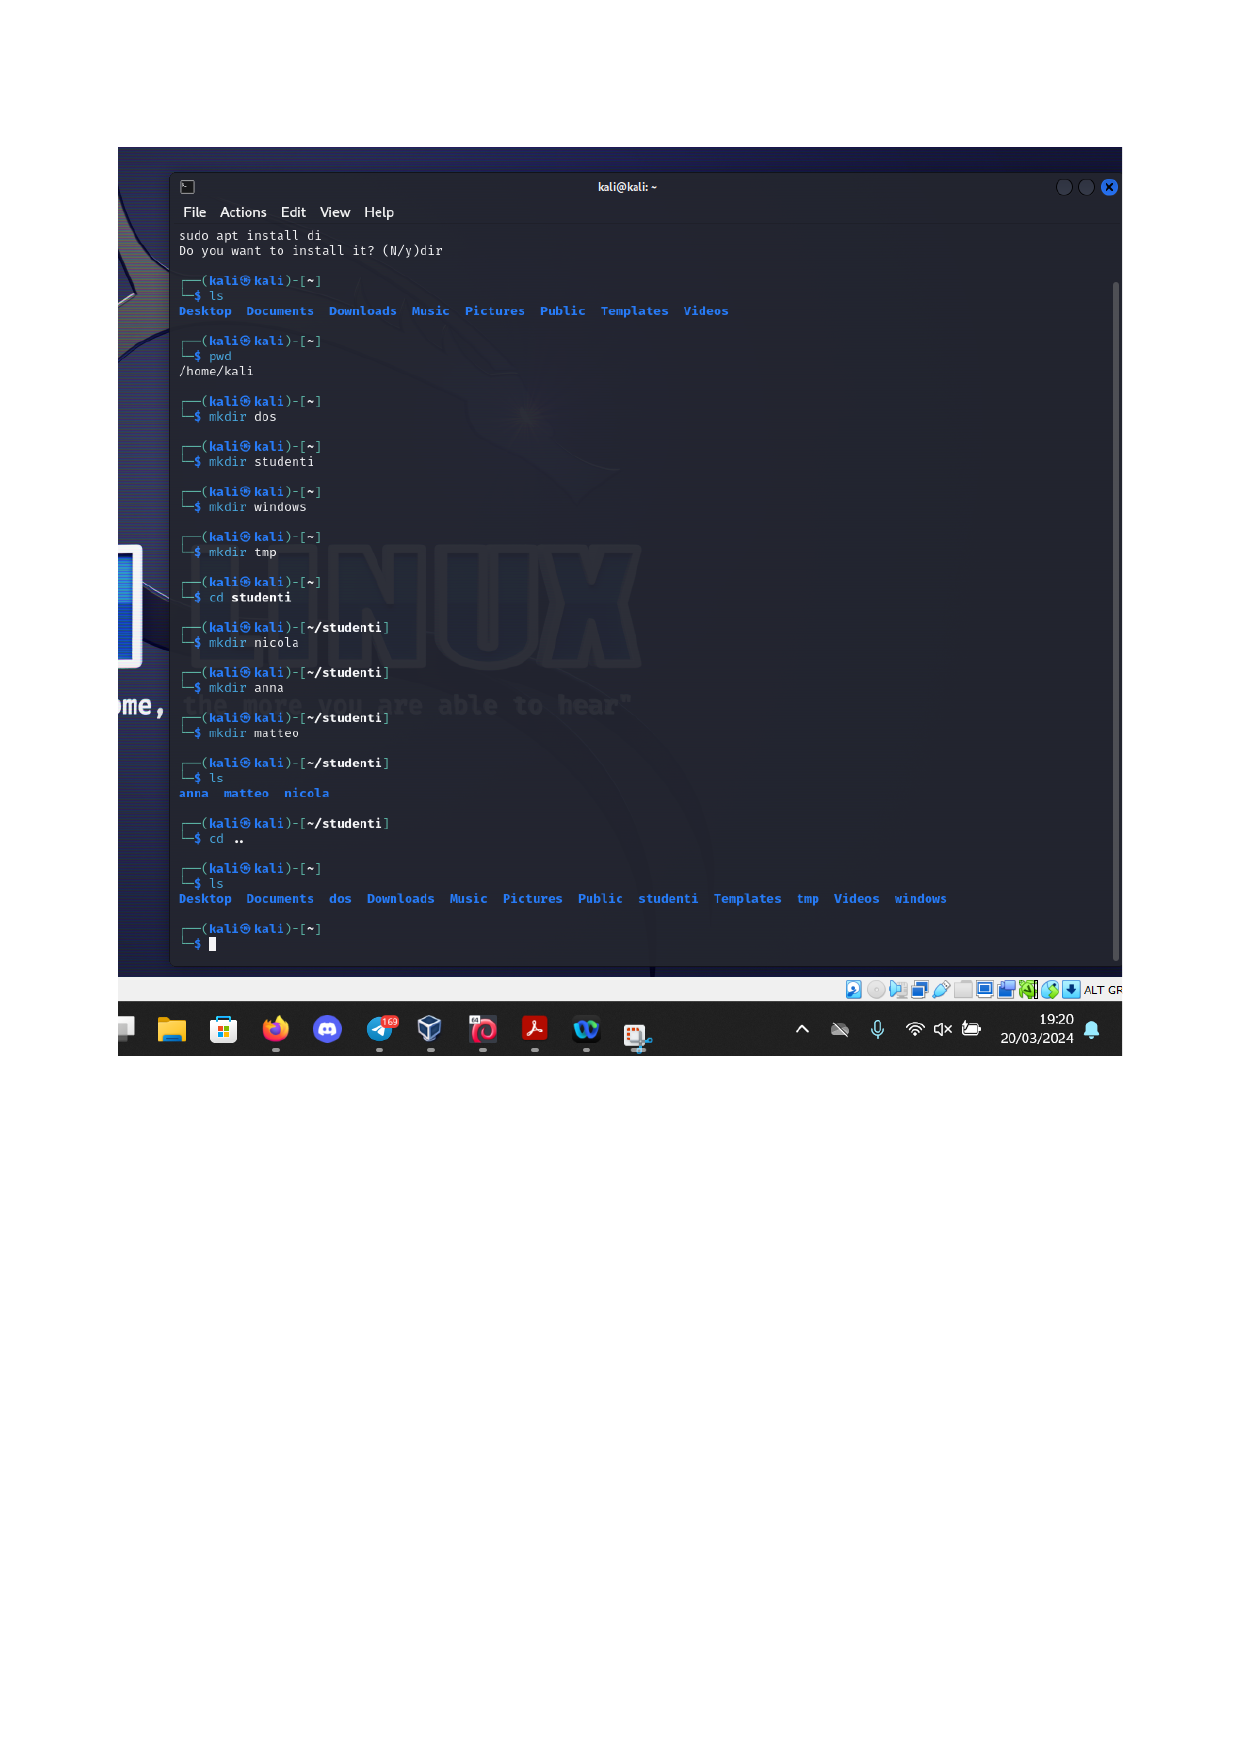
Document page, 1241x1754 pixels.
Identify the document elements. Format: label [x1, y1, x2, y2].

picture [118, 147, 1123, 1056]
